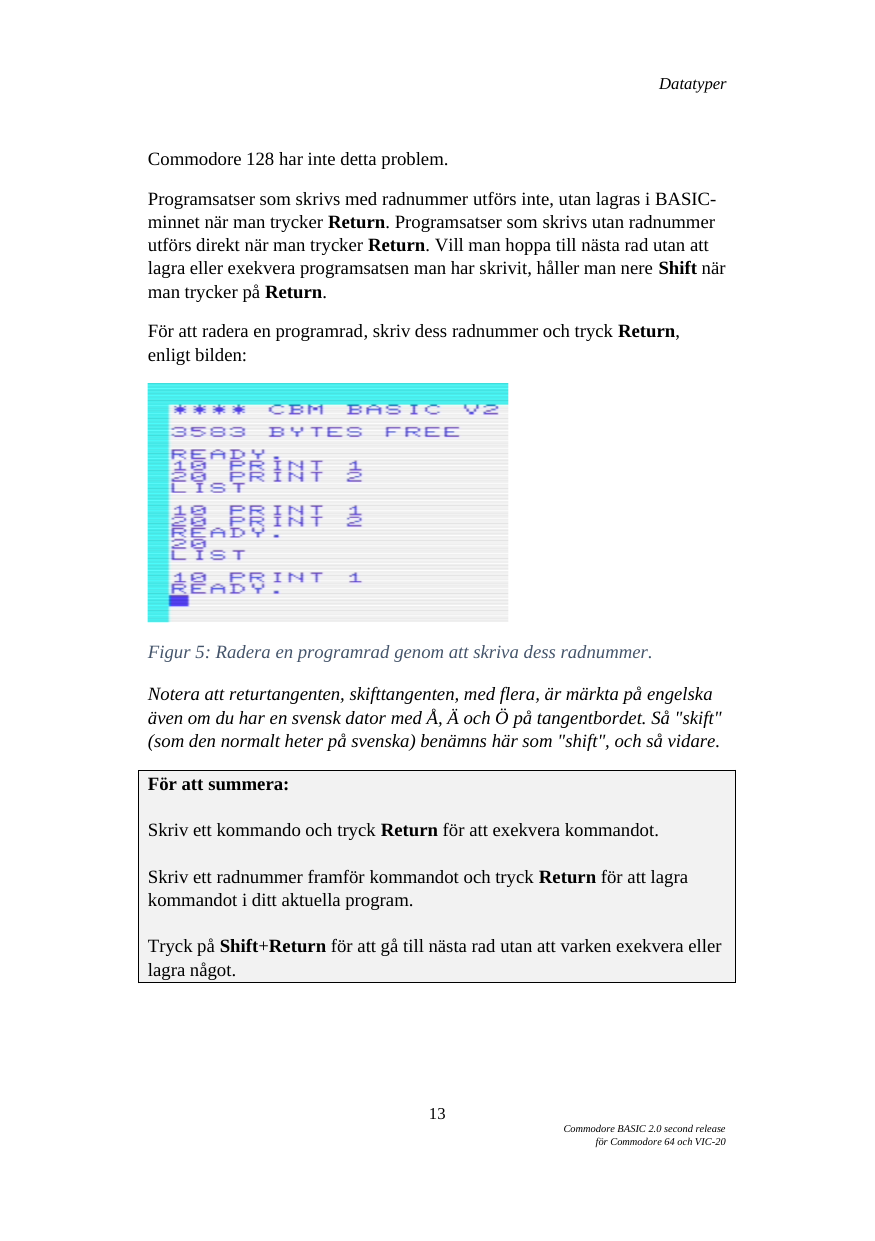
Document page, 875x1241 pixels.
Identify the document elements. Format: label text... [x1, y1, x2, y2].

text Notera att returtangenten, skifttangenten, med flera, är märkta på engelska även om du har en svensk dator med Å, Ä och Ö på tangentbordet. Så "skift" (som den normalt heter på svenska) benämns här som "shift", och så vidare. [148, 683, 726, 751]
text Commodore 128 har inte detta problem. [148, 148, 726, 169]
text Programsatser som skrivs med radnummer utförs inte, utan lagras i BASIC-minnet när man trycker Return. Programsatser som skrivs utan radnummer utförs direkt när man trycker Return. Vill man hoppa till nästa rad utan att lagra eller exekvera programsatsen man har skrivit, håller man nere Shift när man trycker på Return. [148, 188, 726, 302]
text För att summera: Skriv ett kommando och tryck Return för att exekvera kommandot. Skriv ett radnummer framför kommandot och tryck Return för att lagra kommandot i ditt aktuella program. Tryck på Shift+Return för att gå till nästa rad utan att varken exekvera eller lagra något. [139, 771, 735, 982]
text För att radera en programrad, skriv dess radnummer och tryck Return, enligt bilden: [148, 320, 726, 365]
